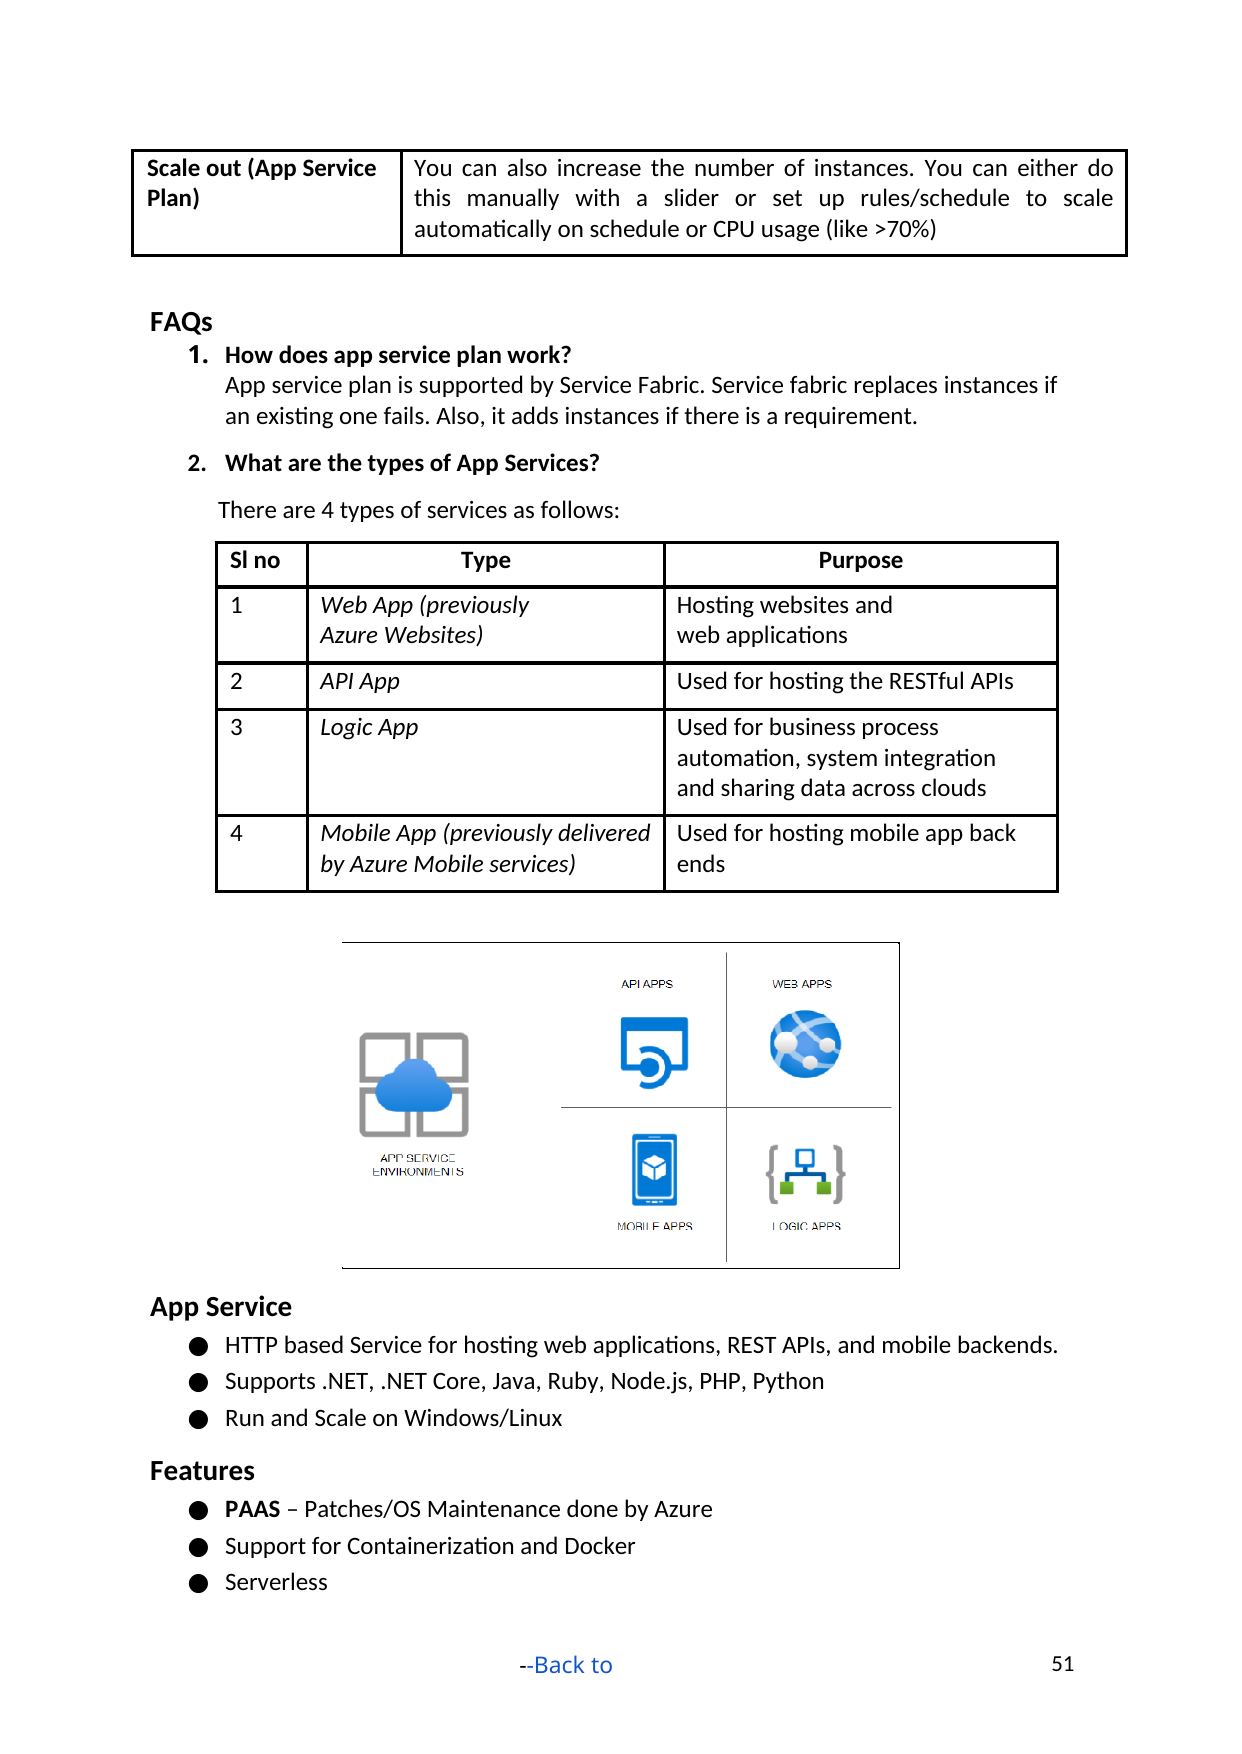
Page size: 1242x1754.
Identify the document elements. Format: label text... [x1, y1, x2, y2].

table_cell 4 [218, 817, 306, 889]
text App service plan is supported by Service Fabric. Service fabric replaces instances if an existing one fails. Also, it adds instances if there is a requirement. [225, 369, 1087, 430]
text There are 4 types of services as follows: [218, 494, 1173, 525]
subtitle FAQs [150, 303, 1173, 339]
list PAAS – Patches/OS Maintenance done by Azure [187, 1491, 1173, 1525]
list Serverless [187, 1564, 1173, 1598]
table_header Sl no [218, 544, 306, 585]
table_cell Mobile App (previously delivered by Azure Mobile services) [309, 817, 663, 889]
list HTTP based Service for hosting web applications, REST APIs, and mobile backends. [187, 1326, 1173, 1360]
list Supports .NET, .NET Core, Java, Ruby, Node.js, PHP, Python [187, 1363, 1173, 1397]
table_cell Used for hosting the RESTful APIs [666, 665, 1056, 708]
subtitle How does app service plan work? [187, 339, 1173, 369]
table_cell API App [309, 665, 663, 708]
table_cell Used for hosting mobile app back ends [666, 817, 1056, 889]
table_cell Used for business process automation, system integration and sharing data across clouds [666, 711, 1056, 813]
picture [342, 942, 900, 1269]
table_cell Web App (previously Azure Websites) [309, 589, 663, 661]
list Run and Scale on Windows/Linux [187, 1399, 1173, 1433]
table_header You can also increase the number of instances. You can either do this manually with a slider or set up rules/schedule to scale automatically on schedule or CPU usage (like >70%) [403, 152, 1125, 254]
table_header Scale out (App Service Plan) [134, 152, 400, 254]
table_header Purpose [666, 544, 1056, 585]
subtitle Features [150, 1452, 1173, 1488]
table_cell 3 [218, 711, 306, 813]
table_cell Hosting websites and web applications [666, 589, 1056, 661]
table_cell 1 [218, 589, 306, 661]
table_cell 2 [218, 665, 306, 708]
table_cell Logic App [309, 711, 663, 813]
table_header Type [309, 544, 663, 585]
list Support for Containerization and Docker [187, 1527, 1173, 1561]
subtitle What are the types of App Services? [187, 447, 1173, 478]
